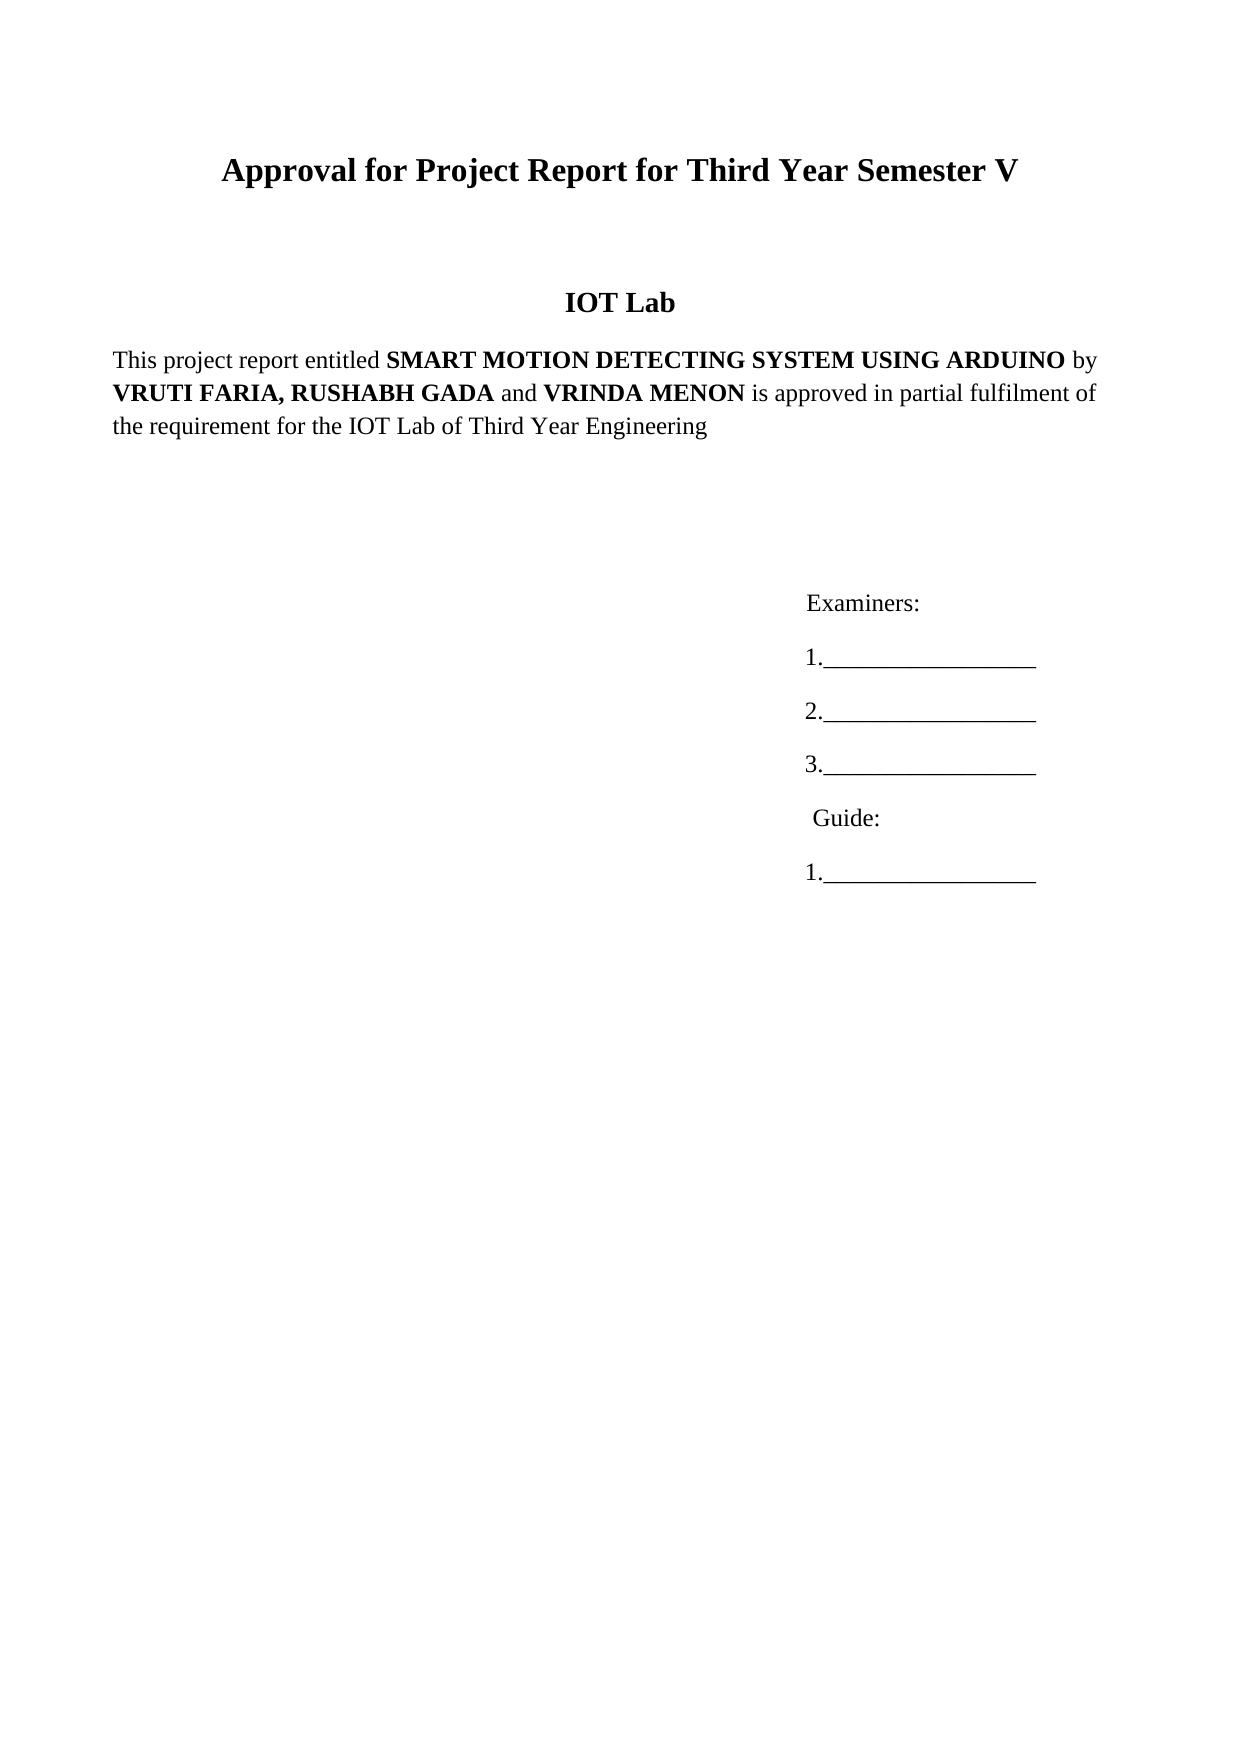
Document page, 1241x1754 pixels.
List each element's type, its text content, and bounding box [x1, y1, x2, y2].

text 2._________________ [712, 696, 1128, 724]
text IOT Lab [112, 285, 1128, 319]
text Approval for Project Report for Third Year Semester V [112, 150, 1128, 188]
text This project report entitled SMART MOTION DETECTING SYSTEM USING ARDUINO by VRUTI FARIA, RUSHABH GADA and VRINDA MENON is approved in partial fulfilment of the requirement for the IOT Lab of Third Year Engineering [112, 345, 1128, 439]
text 1._________________ [712, 642, 1128, 671]
text 3._________________ [712, 749, 1128, 778]
text Guide: [712, 803, 1128, 832]
text 1._________________ [712, 857, 1128, 886]
text Examiners: [712, 588, 1128, 617]
